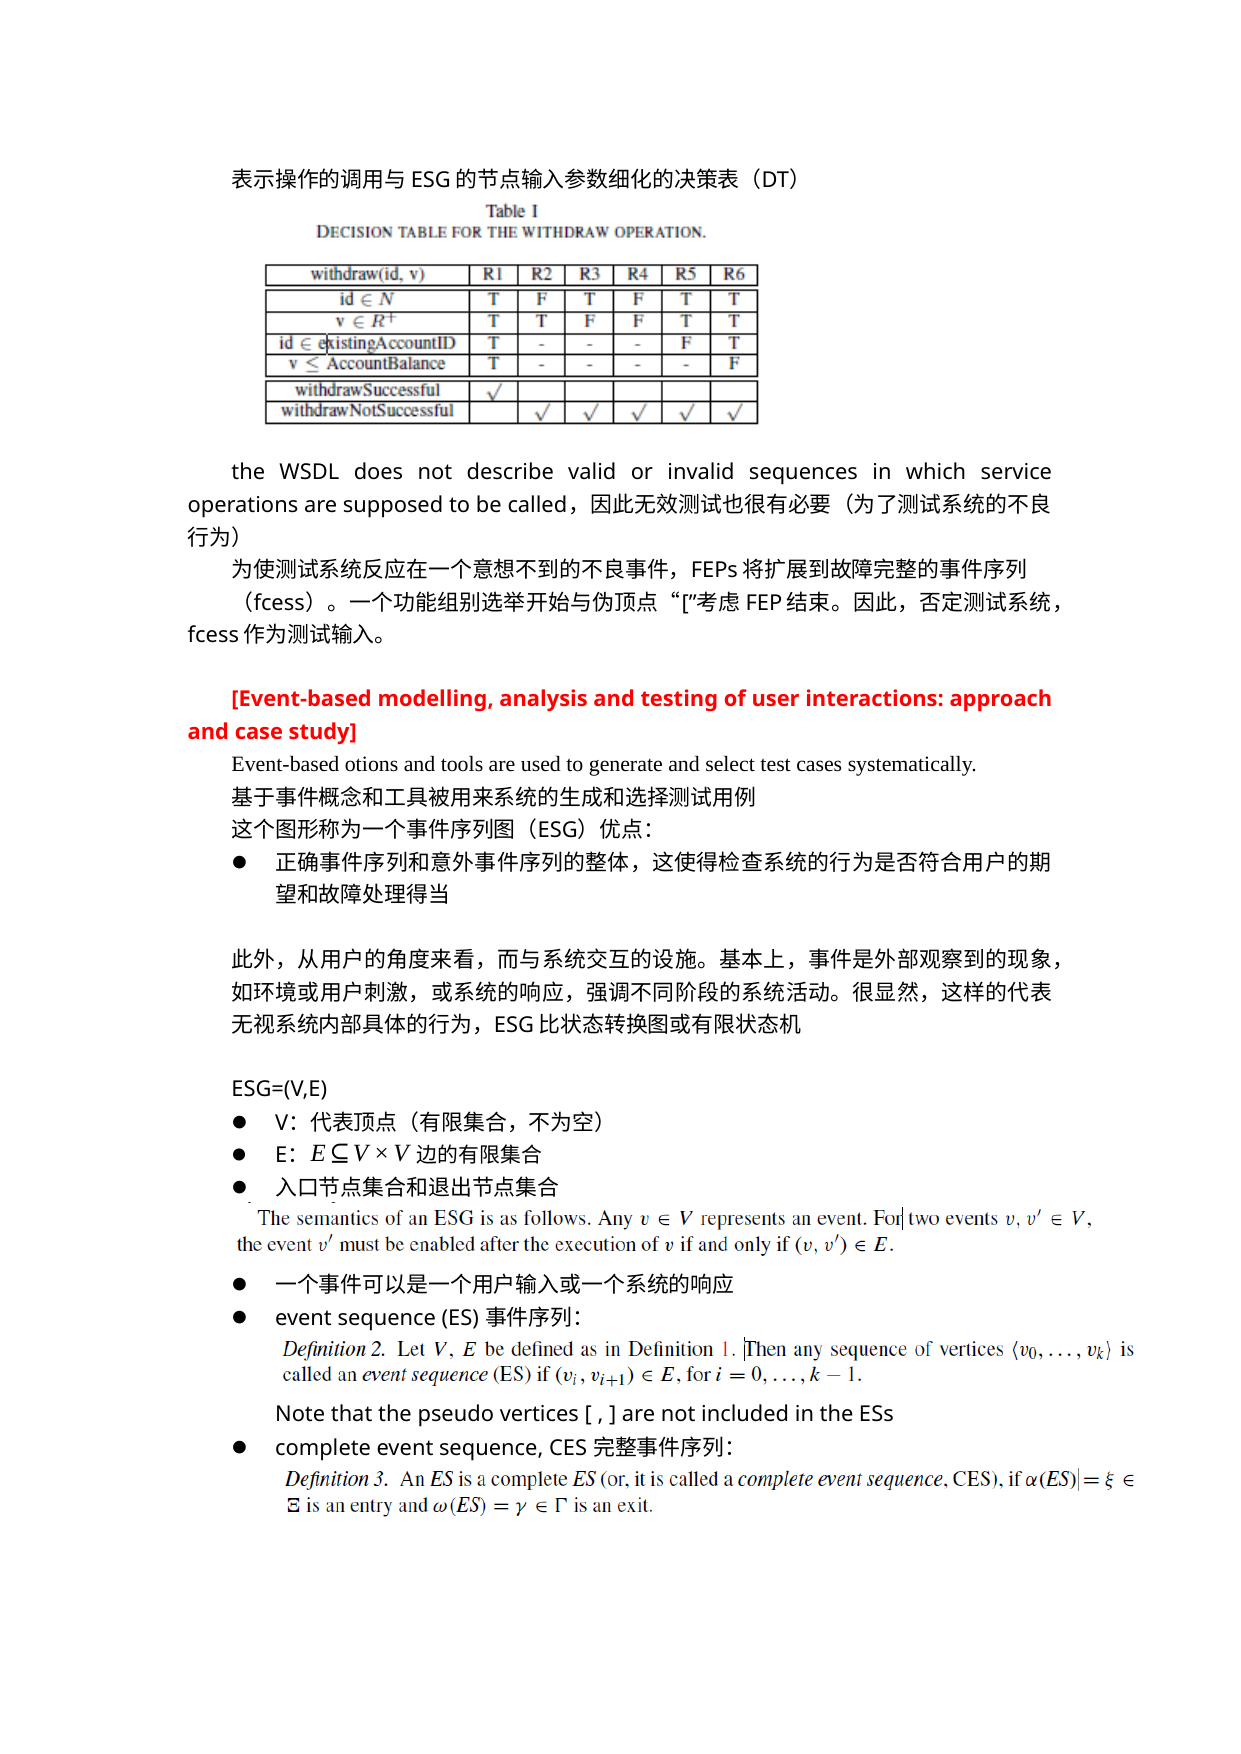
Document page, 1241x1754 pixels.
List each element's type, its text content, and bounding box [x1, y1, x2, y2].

text the WSDL does not describe valid or invalid sequences in which service operations are supposed to be called，因此无效测试也很有必要（为了测试系统的不良行为） [187, 454, 1053, 552]
picture [275, 1462, 1141, 1517]
list 正确事件序列和意外事件序列的整体，这使得检查系统的行为是否符合用户的期望和故障处理得当 [231, 844, 1053, 909]
picture [231, 194, 771, 437]
text Event-based otions and tools are used to generate and select test cases systematically. [187, 747, 1053, 779]
text （fcess）。一个功能组别选举开始与伪顶点“[”考虑FEP结束。因此，否定测试系统，fcess作为测试输入。 [187, 584, 1053, 649]
text 基于事件概念和工具被用来系统的生成和选择测试用例 [187, 779, 1053, 812]
list V：代表顶点（有限集合，不为空） [231, 1104, 1053, 1137]
text ESG=(V,E) [231, 1072, 1053, 1104]
picture [275, 1332, 1141, 1390]
list Note that the pseudo vertices [ , ] are not included in the ESs [275, 1397, 1053, 1429]
text 为使测试系统反应在一个意想不到的不良事件，FEPs将扩展到故障完整的事件序列 [187, 552, 1053, 584]
list 入口节点集合和退出节点集合 [231, 1169, 1053, 1202]
picture [231, 1202, 1097, 1259]
text [Event-based modelling, analysis and testing of user interactions: approach and case study] [187, 682, 1053, 747]
text 这个图形称为一个事件序列图（ESG）优点： [187, 812, 1053, 844]
list 一个事件可以是一个用户输入或一个系统的响应 [231, 1267, 1053, 1299]
text 表示操作的调用与ESG的节点输入参数细化的决策表（DT） [187, 162, 1053, 194]
list E： 边的有限集合 [231, 1137, 1053, 1169]
list complete event sequence, CES 完整事件序列： [231, 1429, 1053, 1462]
text 此外，从用户的角度来看，而与系统交互的设施。基本上，事件是外部观察到的现象，如环境或用户刺激，或系统的响应，强调不同阶段的系统活动。很显然，这样的代表无视系统内部具体的行为，ESG比状态转换图或有限状态机 [231, 942, 1053, 1039]
list event sequence (ES) 事件序列： [231, 1299, 1053, 1332]
